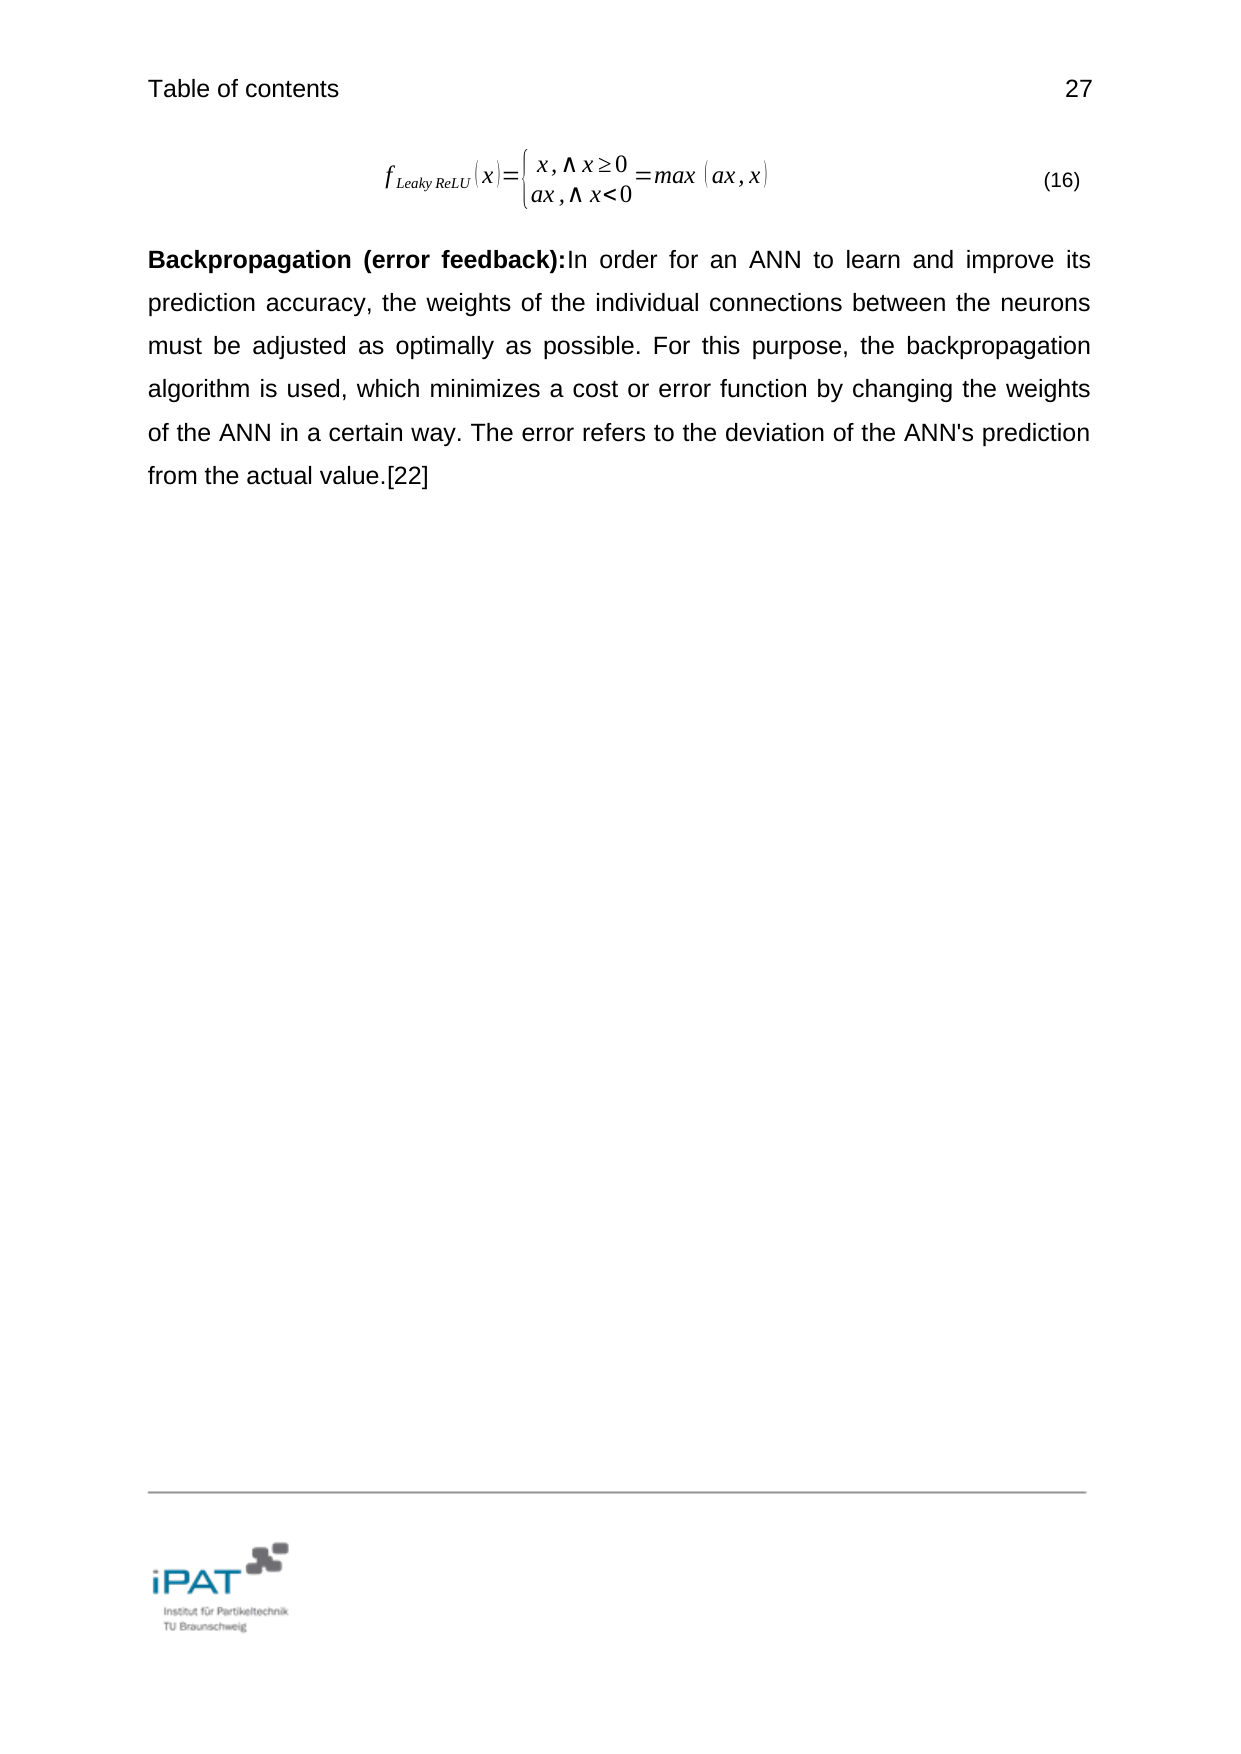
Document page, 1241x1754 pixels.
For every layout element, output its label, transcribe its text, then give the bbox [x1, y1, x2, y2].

table_cell [148, 148, 1003, 245]
picture [147, 1534, 300, 1645]
picture [147, 1491, 1090, 1496]
text Backpropagation (error feedback):In order for an ANN to learn and improve its prediction accuracy, the weights of the individual connections between the neurons must be adjusted as optimally as possible. For this purpose, the backpropagation algorithm is used, which minimizes a cost or error function by changing the weights of the ANN in a certain way. The error refers to the deviation of the ANN's prediction from the actual value.[22] [148, 245, 1092, 489]
table_cell (16) [1004, 148, 1091, 245]
